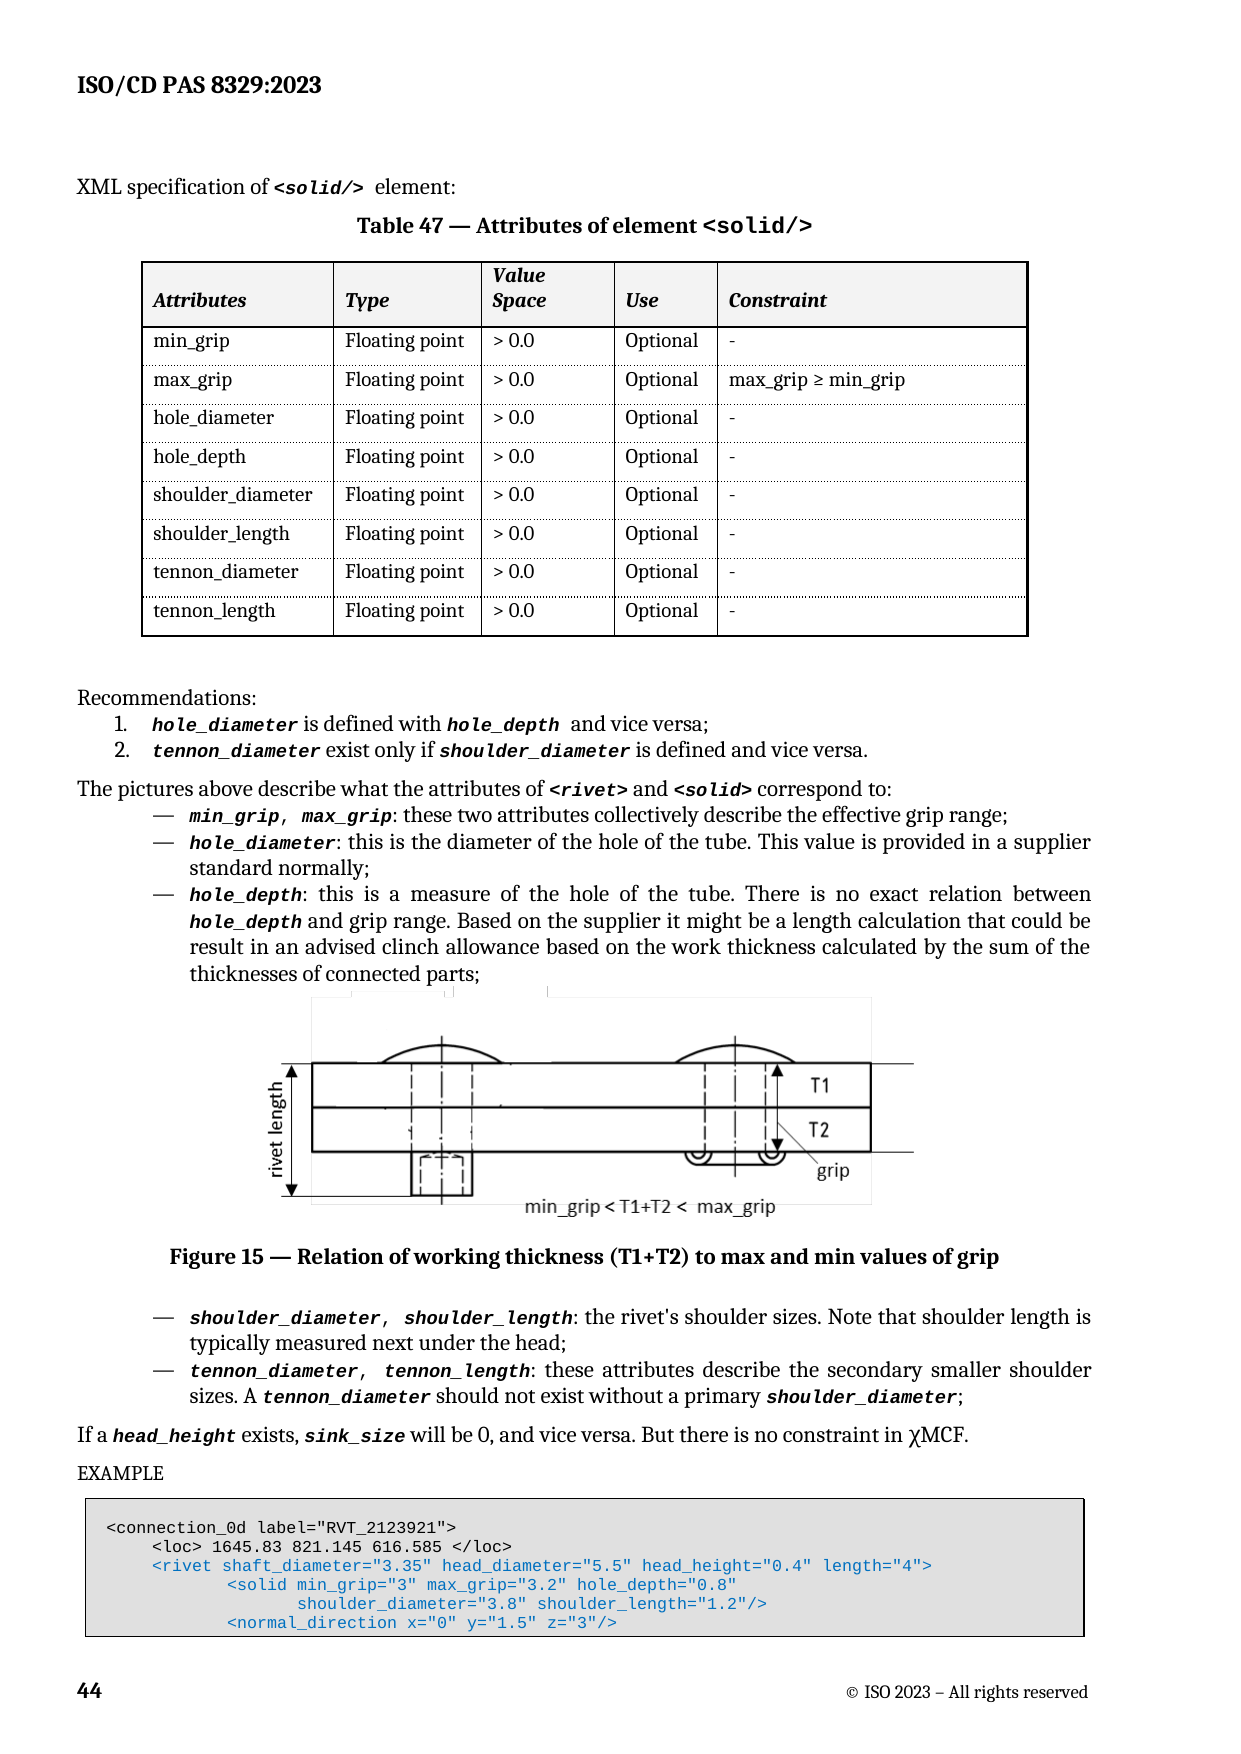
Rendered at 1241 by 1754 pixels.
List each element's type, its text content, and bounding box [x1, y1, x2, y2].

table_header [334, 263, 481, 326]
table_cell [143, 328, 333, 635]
list hole_depth: this is a measure of the hole of the tube. There is no exact relation between hole_depth and grip range. Based on the supplier it might be a length calculation that could be result in an advised clinch allowance based on the work thickness calculated by the sum of the thicknesses of connected parts; [152, 881, 1092, 987]
text <rivet shaft_diameter="3.35" head_diameter="5.5" head_height="0.4" length="4"> [86, 1555, 1083, 1573]
list shoulder_diameter, shoulder_length: the rivet's shoulder sizes. Note that shoulder length is typically measured next under the head; [152, 1304, 1092, 1357]
text <loc> 1645.83 821.145 616.585 </loc> [86, 1536, 1083, 1555]
text Table 47 — Attributes of element <solid/> [77, 213, 1092, 240]
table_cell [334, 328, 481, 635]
text EXAMPLE [77, 1461, 1092, 1486]
text <normal_direction x="0" y="1.5" z="3"/> [86, 1611, 1083, 1636]
text XML specification of <solid/> element: [77, 174, 1092, 200]
text shoulder_diameter="3.8" shoulder_length="1.2"/> [86, 1592, 1083, 1611]
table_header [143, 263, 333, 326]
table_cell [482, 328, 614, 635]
list hole_diameter: this is the diameter of the hole of the tube. This value is provided in a supplier standard normally; [152, 828, 1092, 881]
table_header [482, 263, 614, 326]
list tennon_diameter exist only if shoulder_diameter is defined and vice versa. [114, 737, 1092, 763]
list tennon_diameter, tennon_length: these attributes describe the secondary smaller shoulder sizes. A tennon_diameter should not exist without a primary shoulder_diameter; [152, 1357, 1092, 1409]
picture [255, 986, 915, 1232]
text <connection_0d label="RVT_2123921"> [86, 1517, 1083, 1536]
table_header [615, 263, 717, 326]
text If a head_height exists, sink_size will be 0, and vice versa. But there is no constraint in χMCF. [77, 1422, 1092, 1448]
text <solid min_grip="3" max_grip="3.2" hole_depth="0.8" [86, 1573, 1083, 1592]
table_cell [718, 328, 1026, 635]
list hole_diameter is defined with hole_depth and vice versa; [114, 711, 1092, 737]
text Recommendations: [77, 684, 1092, 711]
text The pictures above describe what the attributes of <rivet> and <solid> correspond to: [77, 776, 1092, 802]
text Figure 15 — Relation of working thickness (T1+T2) to max and min values of grip [77, 1244, 1092, 1271]
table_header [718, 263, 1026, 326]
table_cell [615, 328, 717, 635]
list min_grip, max_grip: these two attributes collectively describe the effective grip range; [152, 802, 1092, 828]
